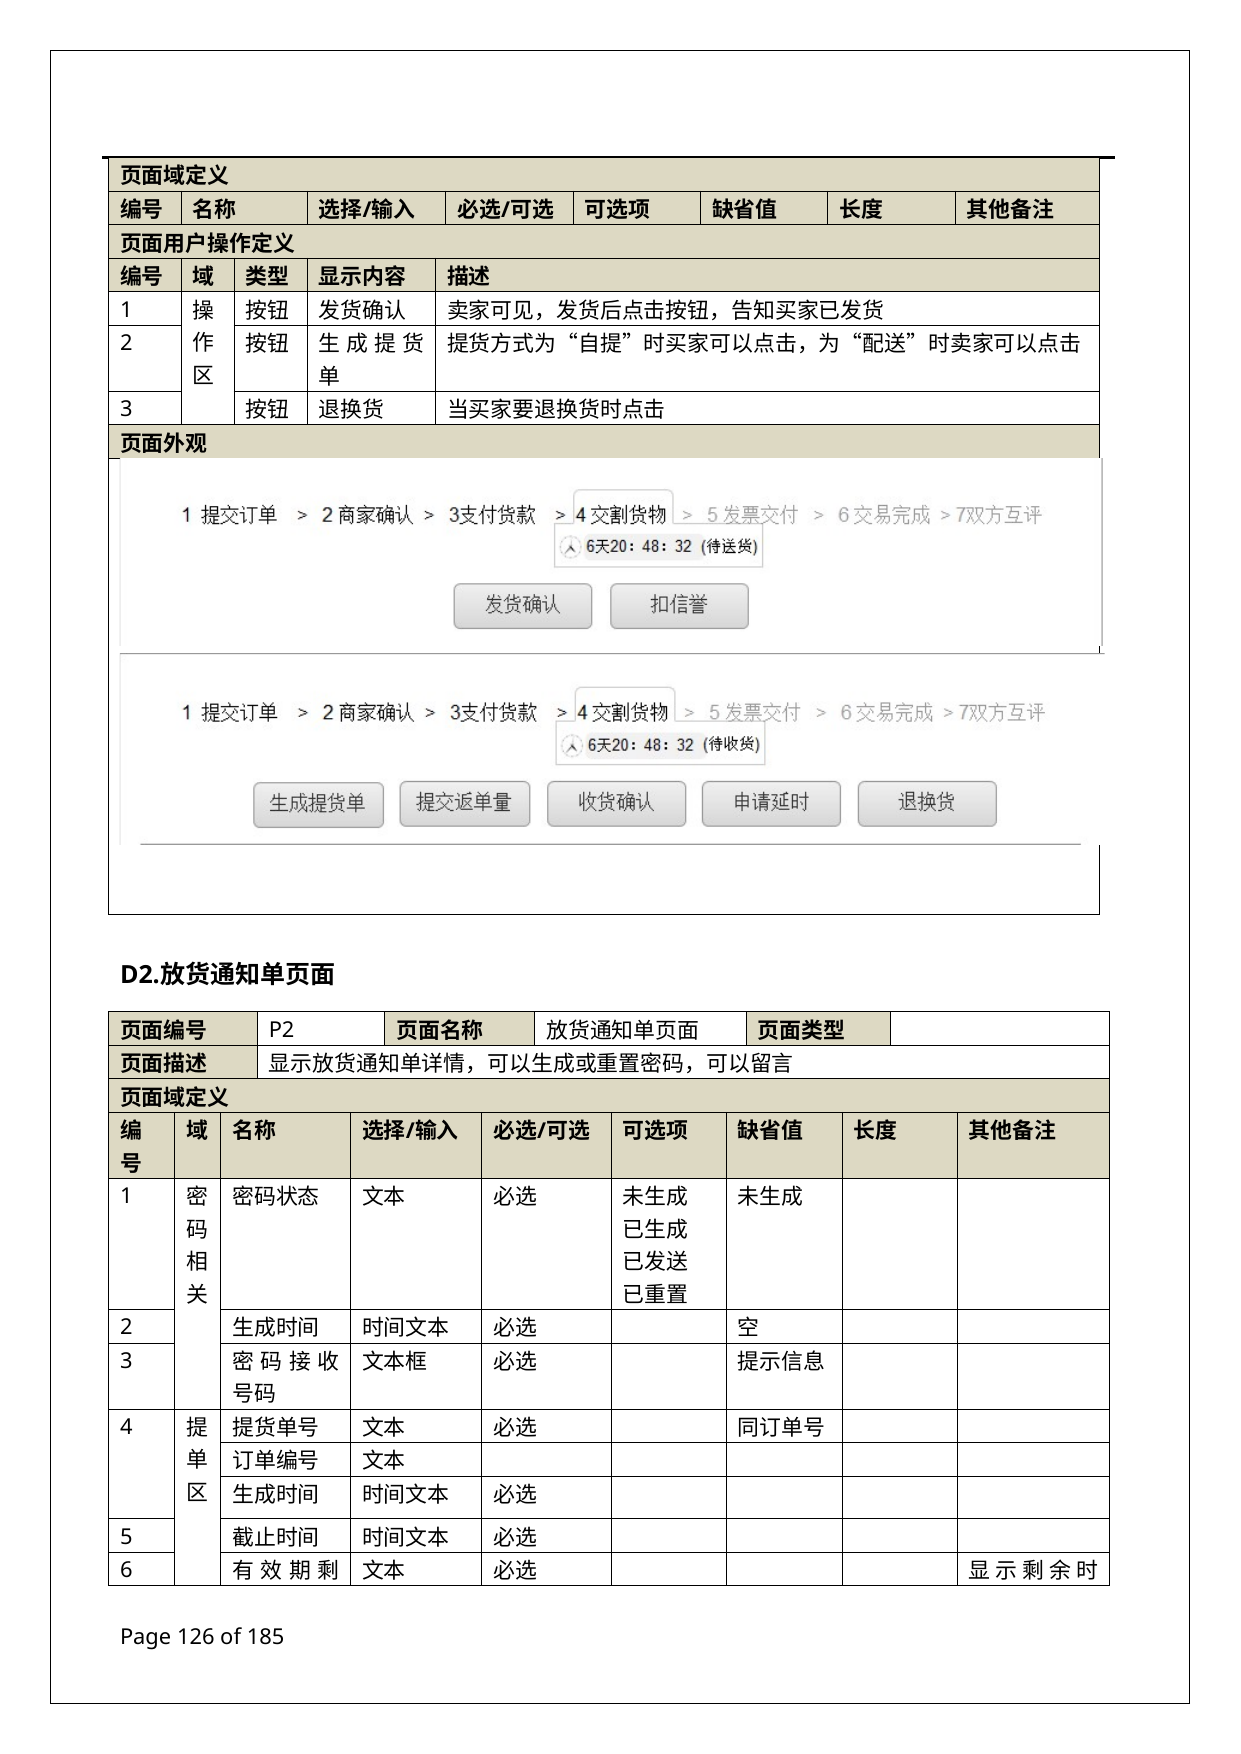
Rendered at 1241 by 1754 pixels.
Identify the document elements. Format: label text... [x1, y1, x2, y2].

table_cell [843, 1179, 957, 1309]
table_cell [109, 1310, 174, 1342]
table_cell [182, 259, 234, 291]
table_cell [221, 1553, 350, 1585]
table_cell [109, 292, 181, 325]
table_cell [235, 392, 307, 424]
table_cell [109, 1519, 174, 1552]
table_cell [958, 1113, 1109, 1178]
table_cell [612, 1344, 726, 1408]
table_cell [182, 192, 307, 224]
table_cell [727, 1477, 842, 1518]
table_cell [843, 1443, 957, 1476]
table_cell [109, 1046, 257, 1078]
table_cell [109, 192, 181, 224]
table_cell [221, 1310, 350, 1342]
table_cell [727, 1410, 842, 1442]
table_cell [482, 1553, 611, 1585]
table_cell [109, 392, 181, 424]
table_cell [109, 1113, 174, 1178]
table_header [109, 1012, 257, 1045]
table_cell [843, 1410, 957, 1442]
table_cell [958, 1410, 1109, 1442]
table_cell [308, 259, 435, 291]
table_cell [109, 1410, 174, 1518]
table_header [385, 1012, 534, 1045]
picture [119, 458, 1104, 646]
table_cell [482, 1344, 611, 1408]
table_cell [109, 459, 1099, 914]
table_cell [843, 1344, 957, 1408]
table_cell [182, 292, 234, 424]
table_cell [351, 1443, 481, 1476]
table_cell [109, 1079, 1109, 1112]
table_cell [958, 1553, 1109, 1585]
picture [119, 653, 1105, 845]
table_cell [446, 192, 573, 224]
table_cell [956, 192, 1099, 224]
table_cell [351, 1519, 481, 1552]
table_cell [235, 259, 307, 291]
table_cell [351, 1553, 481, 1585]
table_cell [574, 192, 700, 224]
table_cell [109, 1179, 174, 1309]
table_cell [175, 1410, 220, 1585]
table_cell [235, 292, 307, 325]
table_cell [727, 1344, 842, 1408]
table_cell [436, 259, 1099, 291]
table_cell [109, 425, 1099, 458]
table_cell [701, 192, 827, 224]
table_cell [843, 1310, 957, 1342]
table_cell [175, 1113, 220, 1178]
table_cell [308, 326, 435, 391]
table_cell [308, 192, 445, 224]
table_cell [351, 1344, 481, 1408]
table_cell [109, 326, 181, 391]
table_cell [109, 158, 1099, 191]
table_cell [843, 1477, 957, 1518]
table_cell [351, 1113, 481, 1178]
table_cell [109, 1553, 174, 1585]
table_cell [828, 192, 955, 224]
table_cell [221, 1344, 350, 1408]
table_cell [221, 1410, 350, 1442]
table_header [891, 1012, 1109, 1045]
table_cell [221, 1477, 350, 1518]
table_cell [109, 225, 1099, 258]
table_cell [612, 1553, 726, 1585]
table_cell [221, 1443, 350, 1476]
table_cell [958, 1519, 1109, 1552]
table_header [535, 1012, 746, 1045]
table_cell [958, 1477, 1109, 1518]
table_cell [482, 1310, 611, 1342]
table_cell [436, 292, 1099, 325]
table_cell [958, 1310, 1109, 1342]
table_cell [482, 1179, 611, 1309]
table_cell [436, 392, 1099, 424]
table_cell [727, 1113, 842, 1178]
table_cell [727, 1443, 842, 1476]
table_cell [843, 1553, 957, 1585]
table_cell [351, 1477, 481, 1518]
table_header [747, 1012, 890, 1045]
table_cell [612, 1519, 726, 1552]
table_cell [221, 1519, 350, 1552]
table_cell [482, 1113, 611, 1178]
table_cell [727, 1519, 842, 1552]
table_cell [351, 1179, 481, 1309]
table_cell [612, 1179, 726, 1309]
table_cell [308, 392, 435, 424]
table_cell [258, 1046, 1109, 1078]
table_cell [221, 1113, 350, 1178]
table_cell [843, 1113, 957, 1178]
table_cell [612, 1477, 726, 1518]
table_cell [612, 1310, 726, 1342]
subtitle D2.放货通知单页面 [120, 940, 1120, 1005]
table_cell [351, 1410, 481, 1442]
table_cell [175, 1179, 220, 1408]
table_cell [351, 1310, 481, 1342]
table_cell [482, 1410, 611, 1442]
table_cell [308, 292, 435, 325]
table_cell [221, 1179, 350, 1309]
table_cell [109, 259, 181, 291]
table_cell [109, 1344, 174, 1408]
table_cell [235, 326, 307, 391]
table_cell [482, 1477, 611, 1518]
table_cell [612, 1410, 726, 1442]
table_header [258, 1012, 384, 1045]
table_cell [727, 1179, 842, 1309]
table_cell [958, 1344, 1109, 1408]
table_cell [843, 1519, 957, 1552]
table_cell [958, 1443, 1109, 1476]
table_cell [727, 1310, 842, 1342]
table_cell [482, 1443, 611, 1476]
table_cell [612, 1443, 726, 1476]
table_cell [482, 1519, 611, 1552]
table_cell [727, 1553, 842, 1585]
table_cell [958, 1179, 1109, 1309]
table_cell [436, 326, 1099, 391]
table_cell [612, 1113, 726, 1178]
